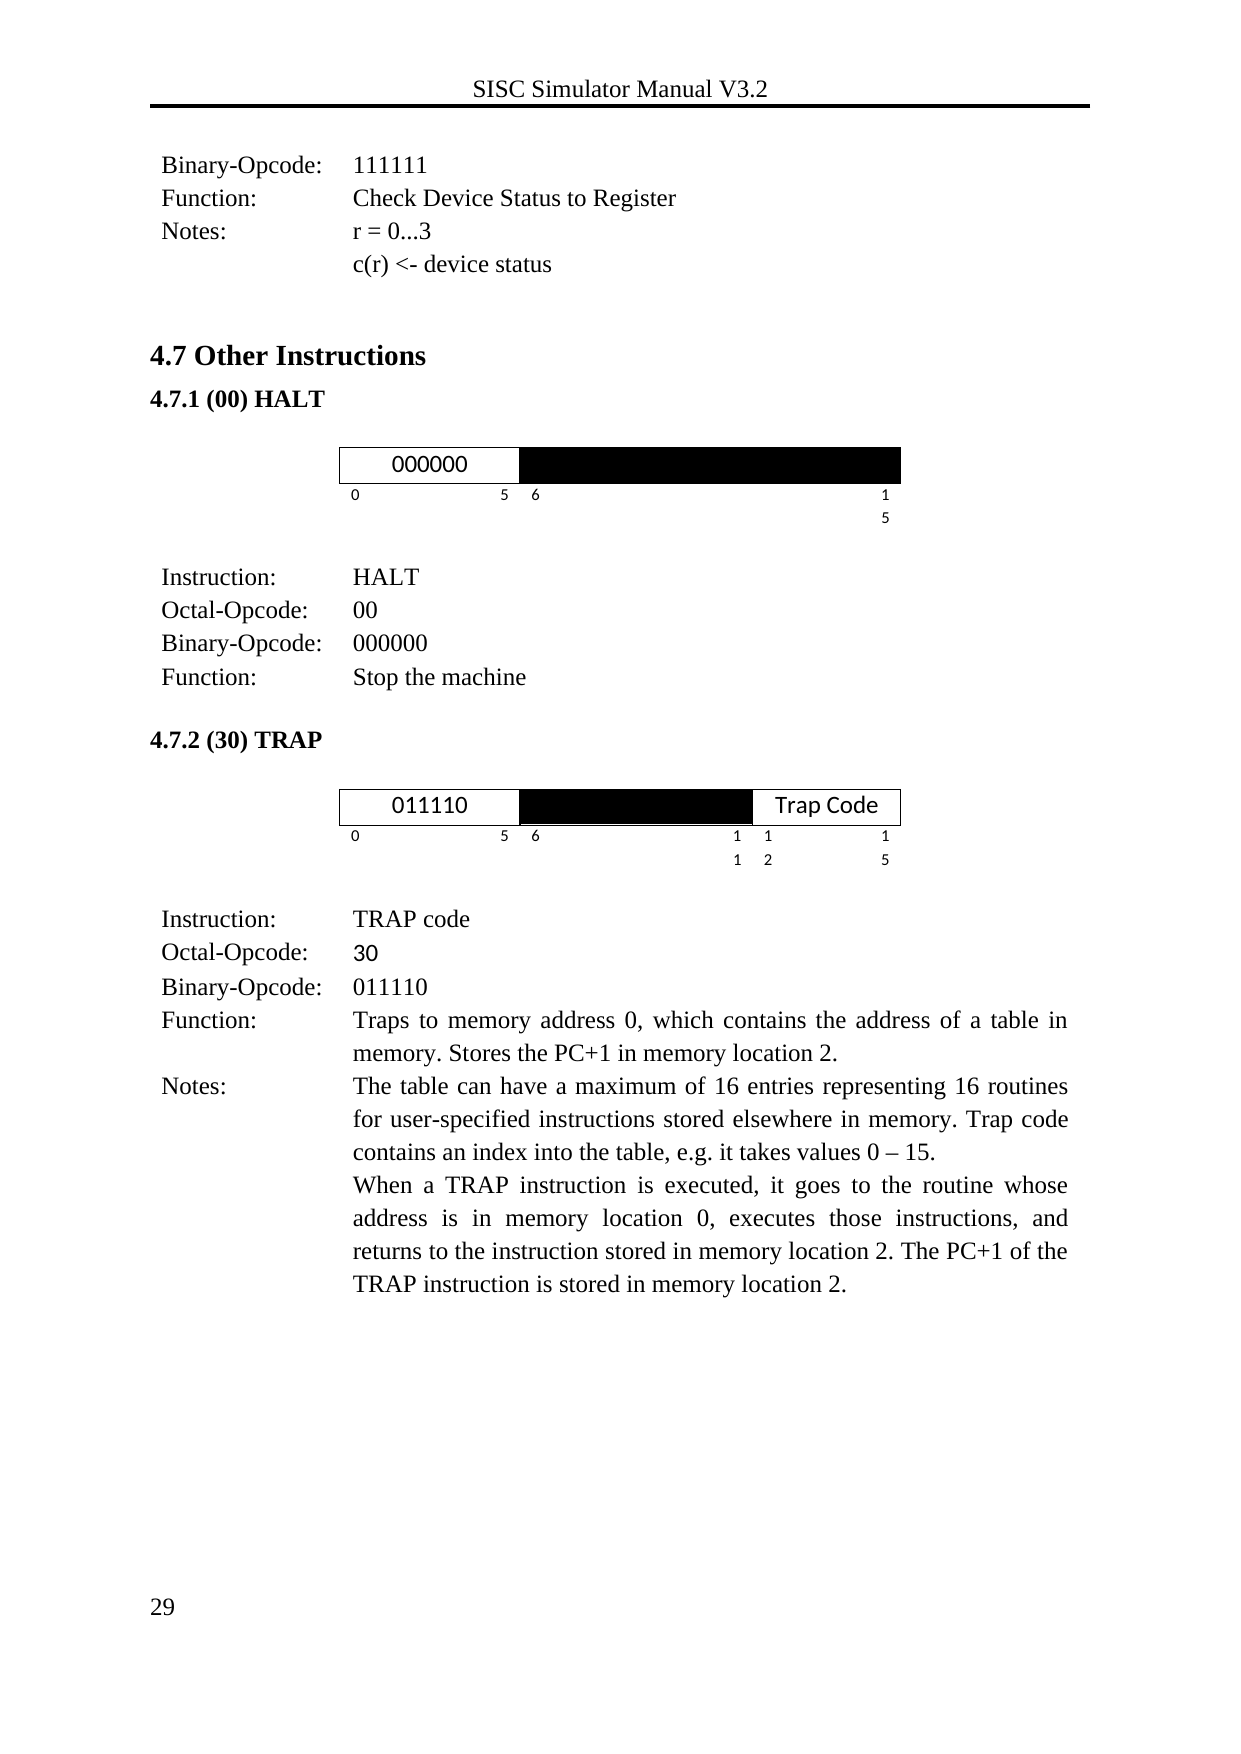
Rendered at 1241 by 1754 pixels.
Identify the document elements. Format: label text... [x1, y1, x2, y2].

table_header HALT [341, 563, 784, 596]
table_cell 1 1 2 5 [753, 826, 901, 873]
table_cell Binary-Opcode: [150, 629, 341, 662]
table_cell Check Device Status to Register [341, 183, 784, 216]
table_cell Binary-Opcode: [150, 150, 341, 183]
table_cell 0 5 [340, 484, 520, 532]
table_cell The table can have a maximum of 16 entries representing 16 routines for user-specified instructions stored elsewhere in memory. Trap code contains an index into the table, e.g. it takes values 0 – 15. When a TRAP instruction is executed, it goes to the routine whose address is in memory location 0, executes those instructions, and returns to the instruction stored in memory location 2. The PC+1 of the TRAP instruction is stored in memory location 2. [341, 1071, 1080, 1302]
table_header 000000 [340, 448, 519, 483]
table_cell Stop the machine [341, 662, 784, 694]
table_cell Octal-Opcode: [150, 596, 341, 628]
table_cell 00 [341, 596, 784, 628]
subtitle 4.7 Other Instructions [150, 338, 1090, 371]
table_cell Octal-Opcode: [150, 937, 341, 972]
table_header [521, 448, 900, 483]
table_cell 0 5 [340, 826, 520, 873]
table_header Instruction: [150, 563, 341, 596]
table_header Trap Code [753, 790, 900, 824]
table_cell Notes: [150, 1071, 341, 1302]
table_cell 111111 [341, 150, 784, 183]
table_cell Binary-Opcode: [150, 972, 341, 1005]
table_cell Function: [150, 1005, 341, 1071]
subtitle 4.7.2 (30) TRAP [150, 725, 1090, 754]
table_cell 30 [341, 937, 1080, 972]
table_header TRAP code [341, 904, 1080, 937]
table_cell Function: [150, 183, 341, 216]
table_cell r = 0...3 c(r) <- device status [341, 216, 784, 282]
table_cell Function: [150, 662, 341, 694]
table_header Instruction: [150, 904, 341, 937]
table_header 011110 [340, 790, 519, 824]
table_header [521, 790, 752, 824]
table_cell 6 1 5 [520, 484, 901, 532]
table_cell 011110 [341, 972, 1080, 1005]
subtitle 4.7.1 (00) HALT [150, 384, 1090, 412]
table_cell Traps to memory address 0, which contains the address of a table in memory. Stores the PC+1 in memory location 2. [341, 1005, 1080, 1071]
table_cell 6 1 1 [520, 826, 752, 873]
table_cell Notes: [150, 216, 341, 282]
table_cell 000000 [341, 629, 784, 662]
